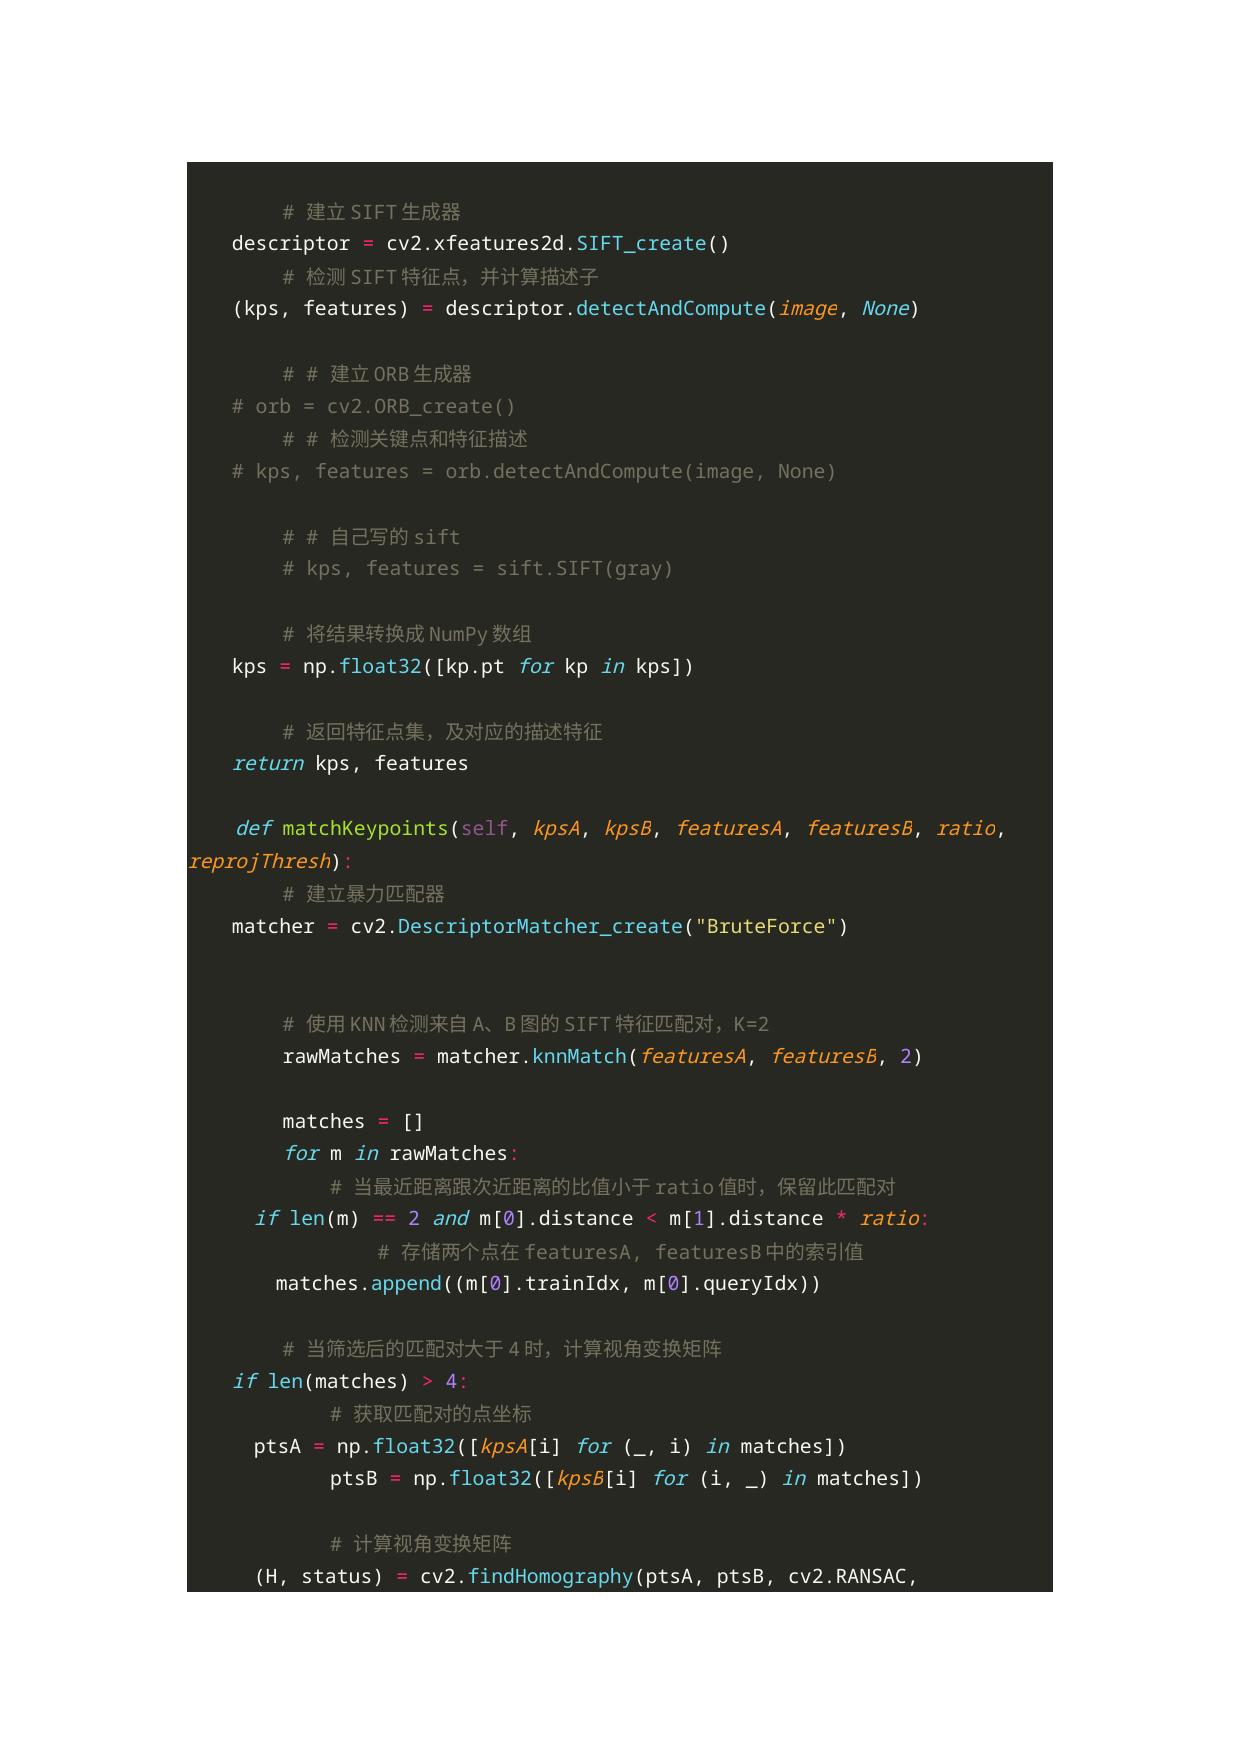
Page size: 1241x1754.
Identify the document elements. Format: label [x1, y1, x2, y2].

text [187, 162, 1053, 1592]
